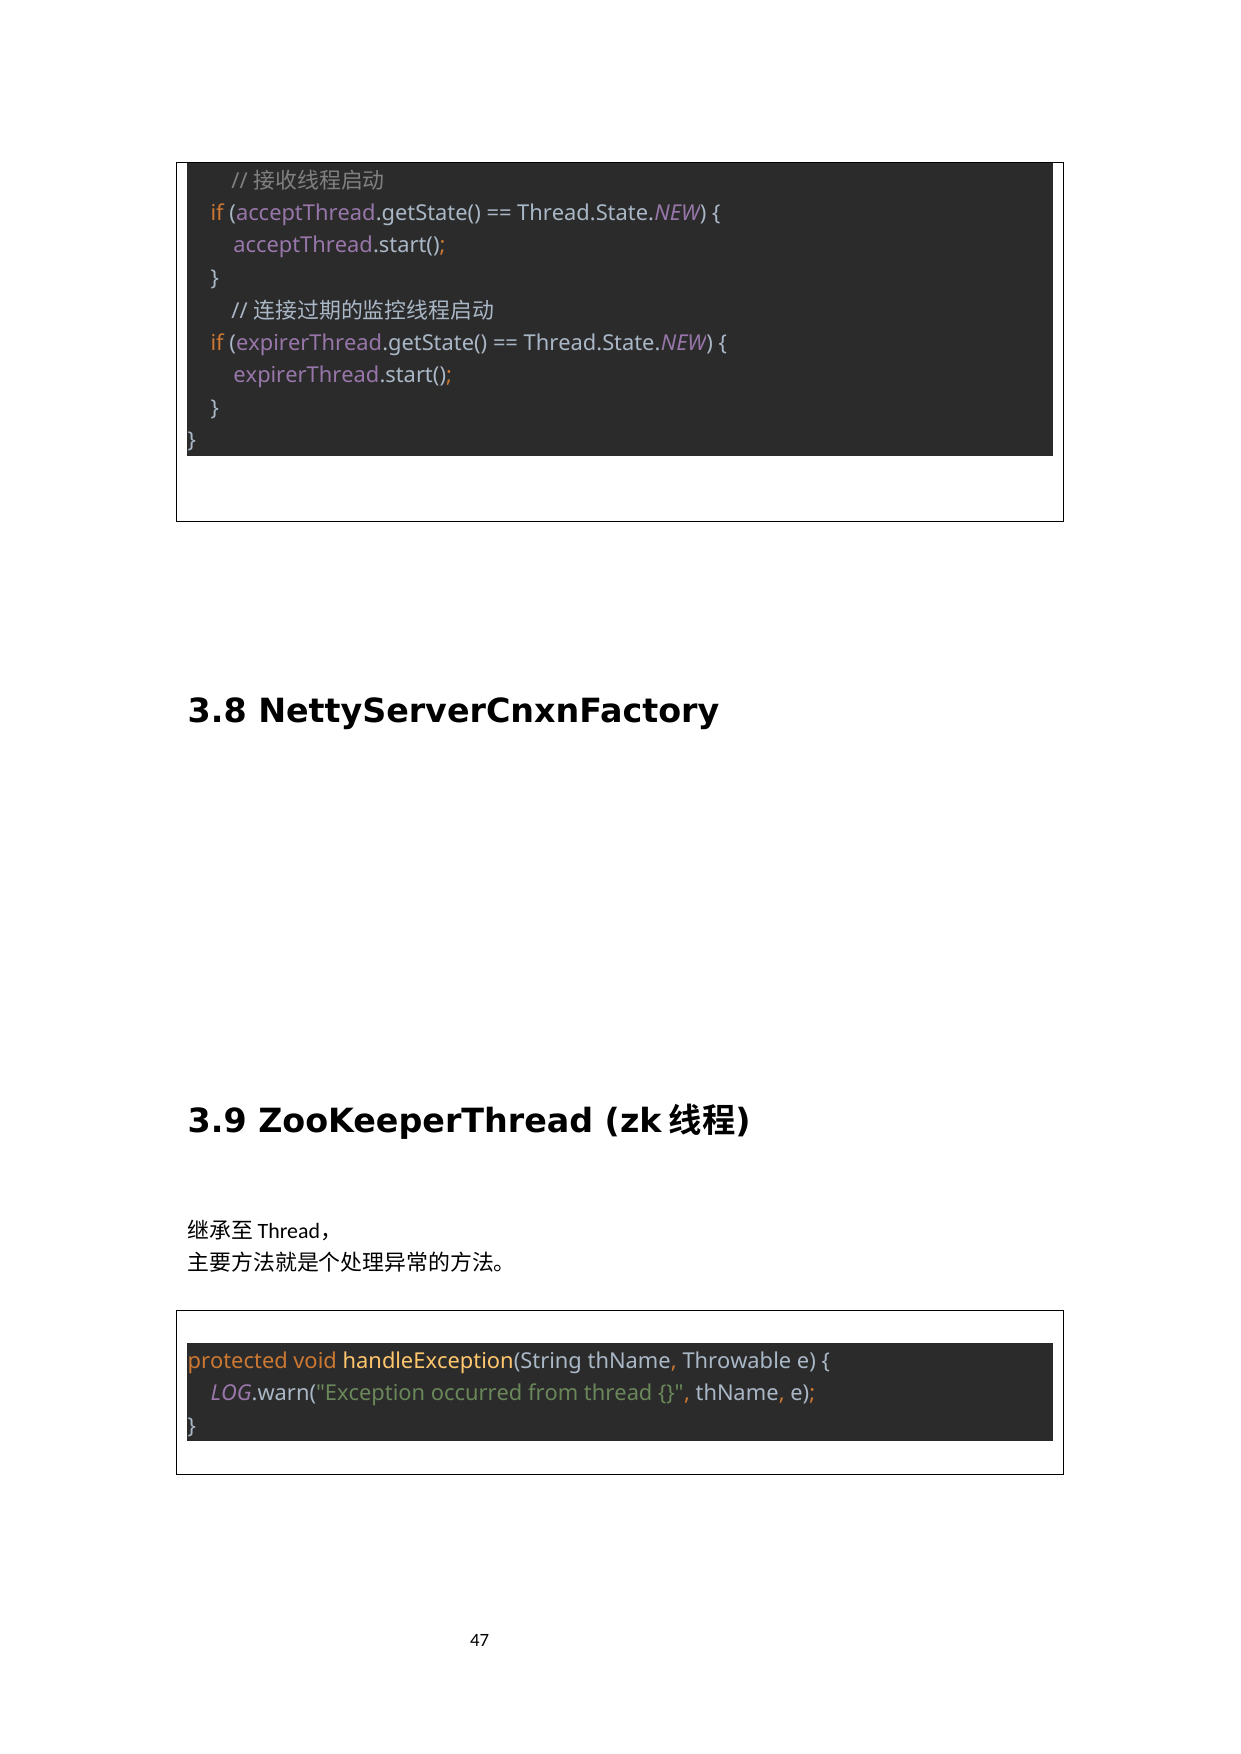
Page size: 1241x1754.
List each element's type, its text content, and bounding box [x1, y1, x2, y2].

subtitle 3.8 NettyServerCnxnFactory [187, 679, 1053, 744]
subtitle 3.9 ZooKeeperThread (zk线程) [187, 1086, 1053, 1151]
text 主要方法就是个处理异常的方法。 [187, 1245, 1053, 1277]
text 继承至Thread， [187, 1212, 1053, 1245]
table_header protected void handleException(String thName, Throwable e) { LOG.warn("Exception occurred from thread {}", thName, e); } [177, 1311, 1063, 1473]
